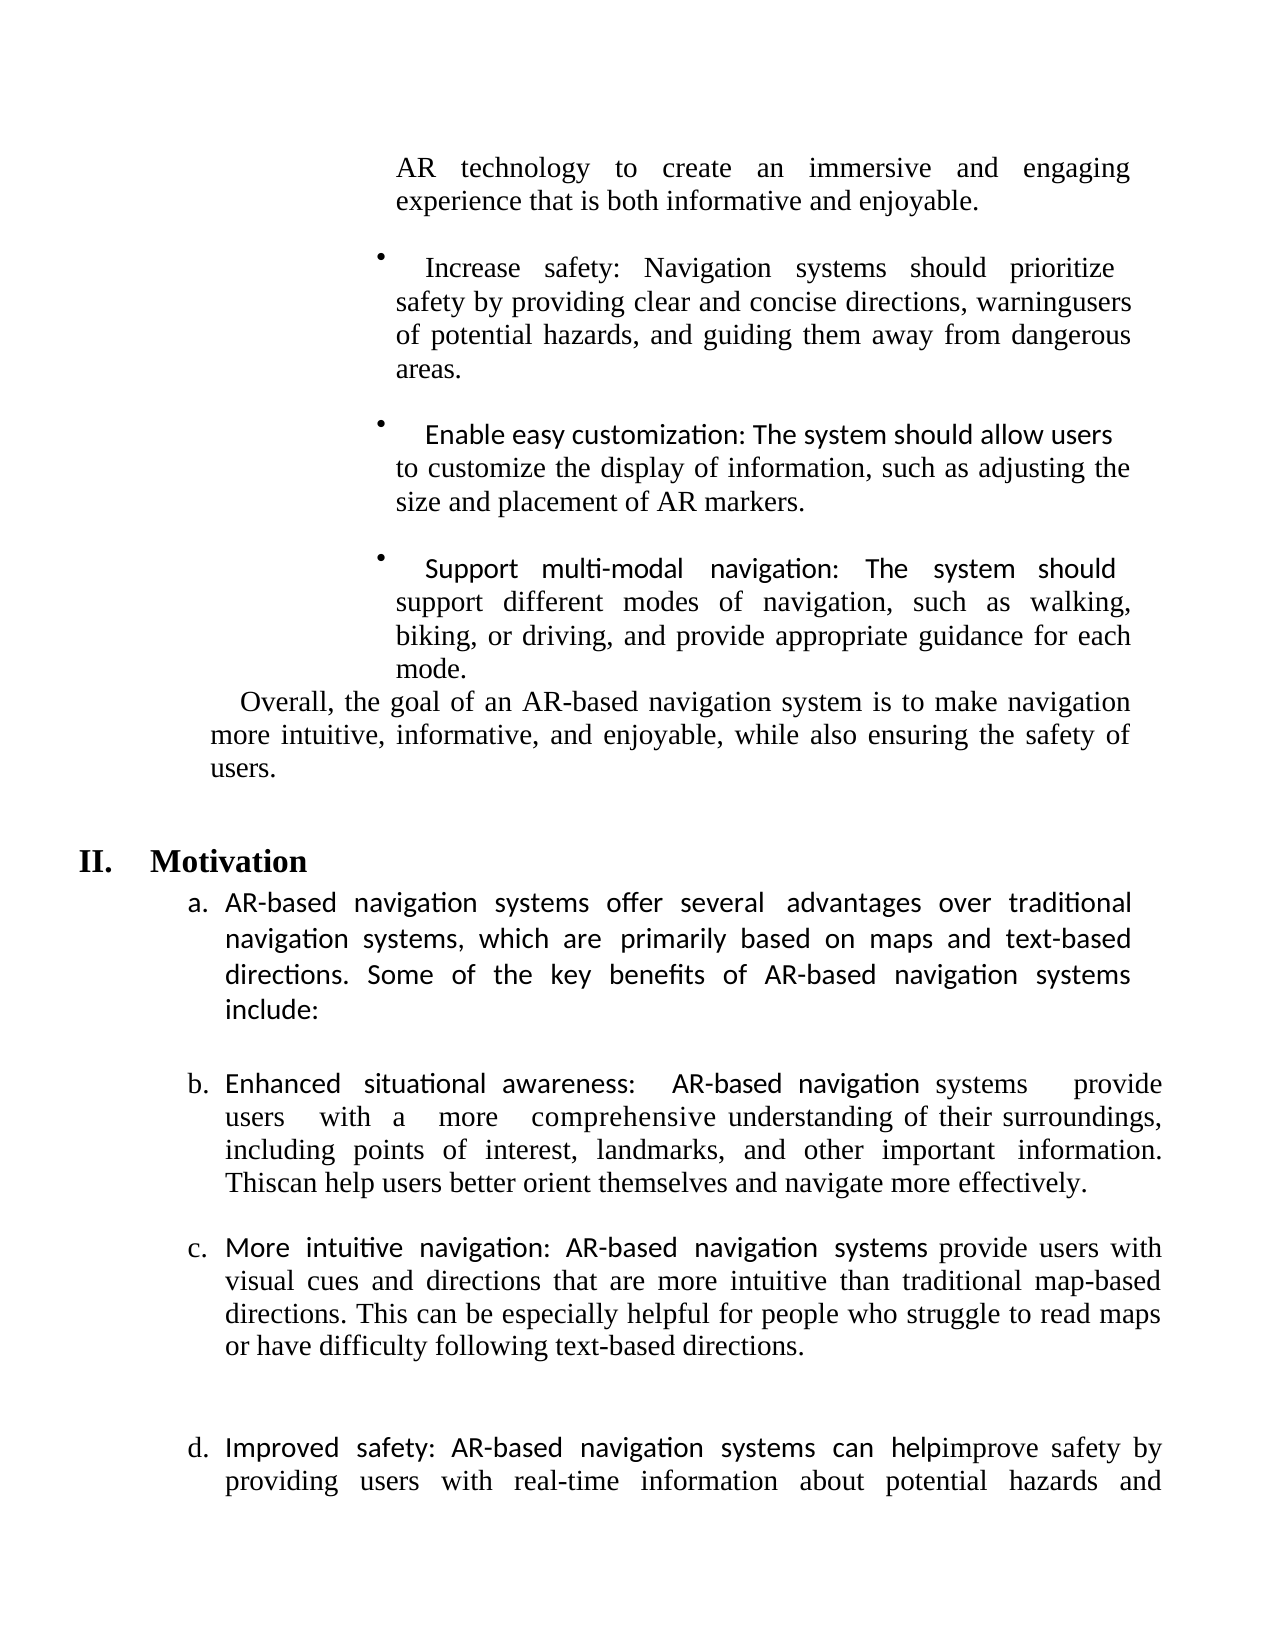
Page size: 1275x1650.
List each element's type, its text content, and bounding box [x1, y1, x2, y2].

text Overall, the goal of an AR-based navigation system is to make navigation more intuitive, informative, and enjoyable, while also ensuring the safety of users. [210, 685, 1131, 784]
list More intuitive navigation: AR-based navigation systems provide users with visual cues and directions that are more intuitive than traditional map-based directions. This can be especially helpful for people who struggle to read maps or have difficulty following text-based directions. [187, 1231, 1162, 1362]
list Motivation [112, 841, 1162, 880]
list AR-based navigation systems offer several advantages over traditional navigation systems, which are primarily based on maps and text-based directions. Some of the key benefits of AR-based navigation systems include: [187, 884, 1132, 1027]
list Increase safety: Navigation systems should prioritize [377, 251, 1162, 284]
text safety by providing clear and concise directions, warningusers of potential hazards, and guiding them away from dangerous areas. [396, 284, 1132, 384]
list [187, 1431, 1162, 1497]
list Enhanced situational awareness: AR-based navigation systems provide users with a more comprehensive understanding of their surroundings, including points of interest, landmarks, and other important information. Thiscan help users better orient themselves and navigate more effectively. [187, 1067, 1162, 1199]
list Enable easy customization: The system should allow users [377, 418, 1162, 451]
text support different modes of navigation, such as walking, biking, or driving, and provide appropriate guidance for each mode. [396, 584, 1132, 685]
text AR technology to create an immersive and engaging experience that is both informative and enjoyable. [396, 150, 1131, 217]
list Support multi-modal navigation: The system should [377, 552, 1162, 584]
text to customize the display of information, such as adjusting the size and placement of AR markers. [396, 451, 1131, 518]
